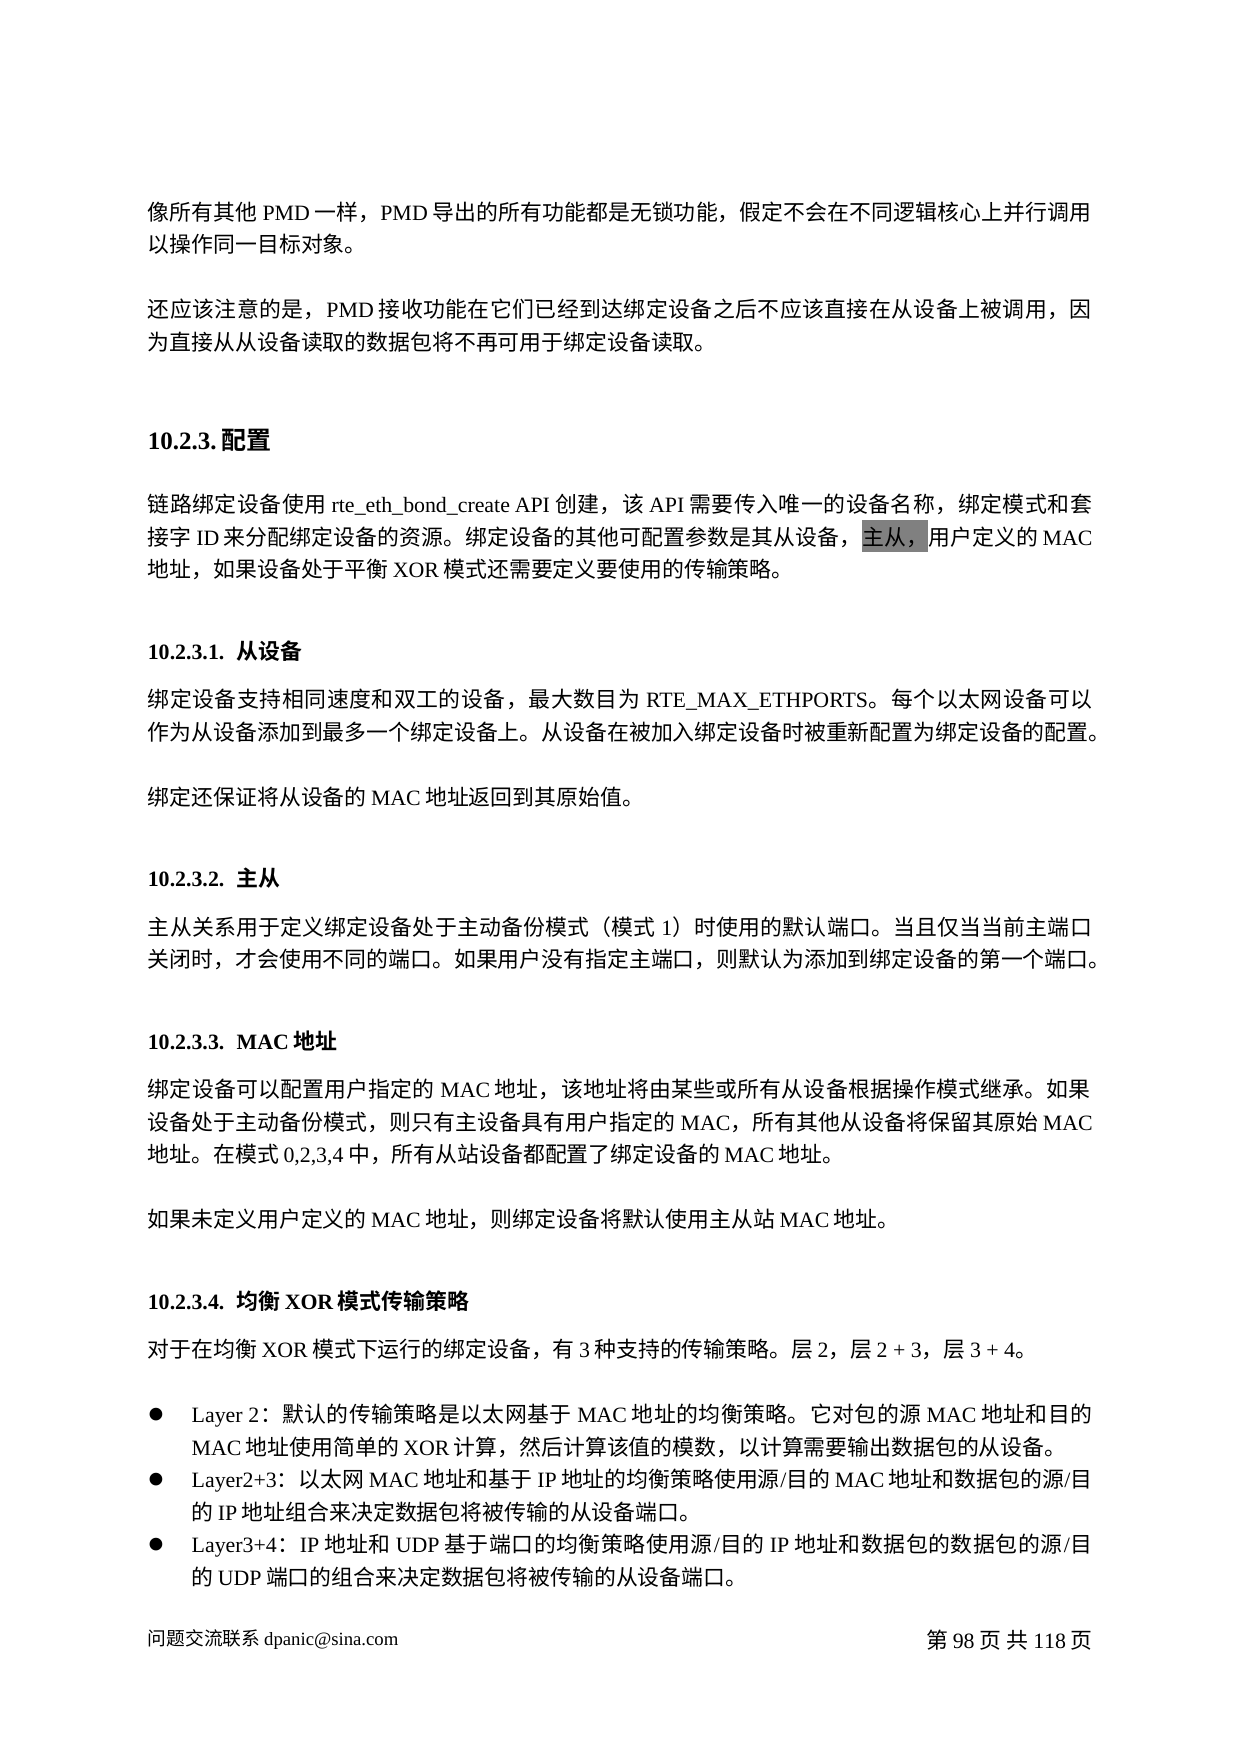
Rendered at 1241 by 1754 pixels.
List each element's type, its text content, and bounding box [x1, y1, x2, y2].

list Layer3+4：IP地址和UDP基于端口的均衡策略使用源/目的IP地址和数据包的数据包的源/目的UDP端口的组合来决定数据包将被传输的从设备端口。 [148, 1527, 1092, 1592]
text 还应该注意的是，PMD接收功能在它们已经到达绑定设备之后不应该直接在从设备上被调用，因为直接从从设备读取的数据包将不再可用于绑定设备读取。 [148, 292, 1092, 357]
text 像所有其他PMD一样，PMD导出的所有功能都是无锁功能，假定不会在不同逻辑核心上并行调用以操作同一目标对象。 [148, 194, 1092, 259]
subtitle 配置 [148, 406, 1092, 471]
subtitle 均衡XOR模式传输策略 [148, 1283, 1092, 1316]
text 如果未定义用户定义的MAC地址，则绑定设备将默认使用主从站MAC地址。 [148, 1202, 1092, 1234]
text 绑定还保证将从设备的MAC地址返回到其原始值。 [148, 779, 1092, 812]
list Layer 2：默认的传输策略是以太网基于MAC地址的均衡策略。它对包的源MAC地址和目的MAC地址使用简单的XOR计算，然后计算该值的模数，以计算需要输出数据包的从设备。 [148, 1397, 1092, 1462]
subtitle MAC地址 [148, 1023, 1092, 1056]
text 绑定设备可以配置用户指定的MAC地址，该地址将由某些或所有从设备根据操作模式继承。如果设备处于主动备份模式，则只有主设备具有用户指定的MAC，所有其他从设备将保留其原始MAC地址。在模式0,2,3,4中，所有从站设备都配置了绑定设备的MAC地址。 [148, 1072, 1092, 1169]
text 绑定设备支持相同速度和双工的设备，最大数目为RTE_MAX_ETHPORTS。每个以太网设备可以作为从设备添加到最多一个绑定设备上。从设备在被加入绑定设备时被重新配置为绑定设备的配置。 [148, 682, 1092, 747]
list Layer2+3：以太网MAC地址和基于IP地址的均衡策略使用源/目的MAC地址和数据包的源/目的IP地址组合来决定数据包将被传输的从设备端口。 [148, 1462, 1092, 1527]
text 主从关系用于定义绑定设备处于主动备份模式（模式1）时使用的默认端口。当且仅当当前主端口关闭时，才会使用不同的端口。如果用户没有指定主端口，则默认为添加到绑定设备的第一个端口。 [148, 909, 1092, 974]
text 链路绑定设备使用rte_eth_bond_create API创建，该API需要传入唯一的设备名称，绑定模式和套接字ID来分配绑定设备的资源。绑定设备的其他可配置参数是其从设备，主从，用户定义的MAC地址，如果设备处于平衡XOR模式还需要定义要使用的传输策略。 [148, 487, 1092, 584]
subtitle 从设备 [148, 633, 1092, 666]
text 对于在均衡XOR模式下运行的绑定设备，有3种支持的传输策略。层2，层2 + 3，层3 + 4。 [148, 1332, 1092, 1364]
subtitle 主从 [148, 861, 1092, 893]
